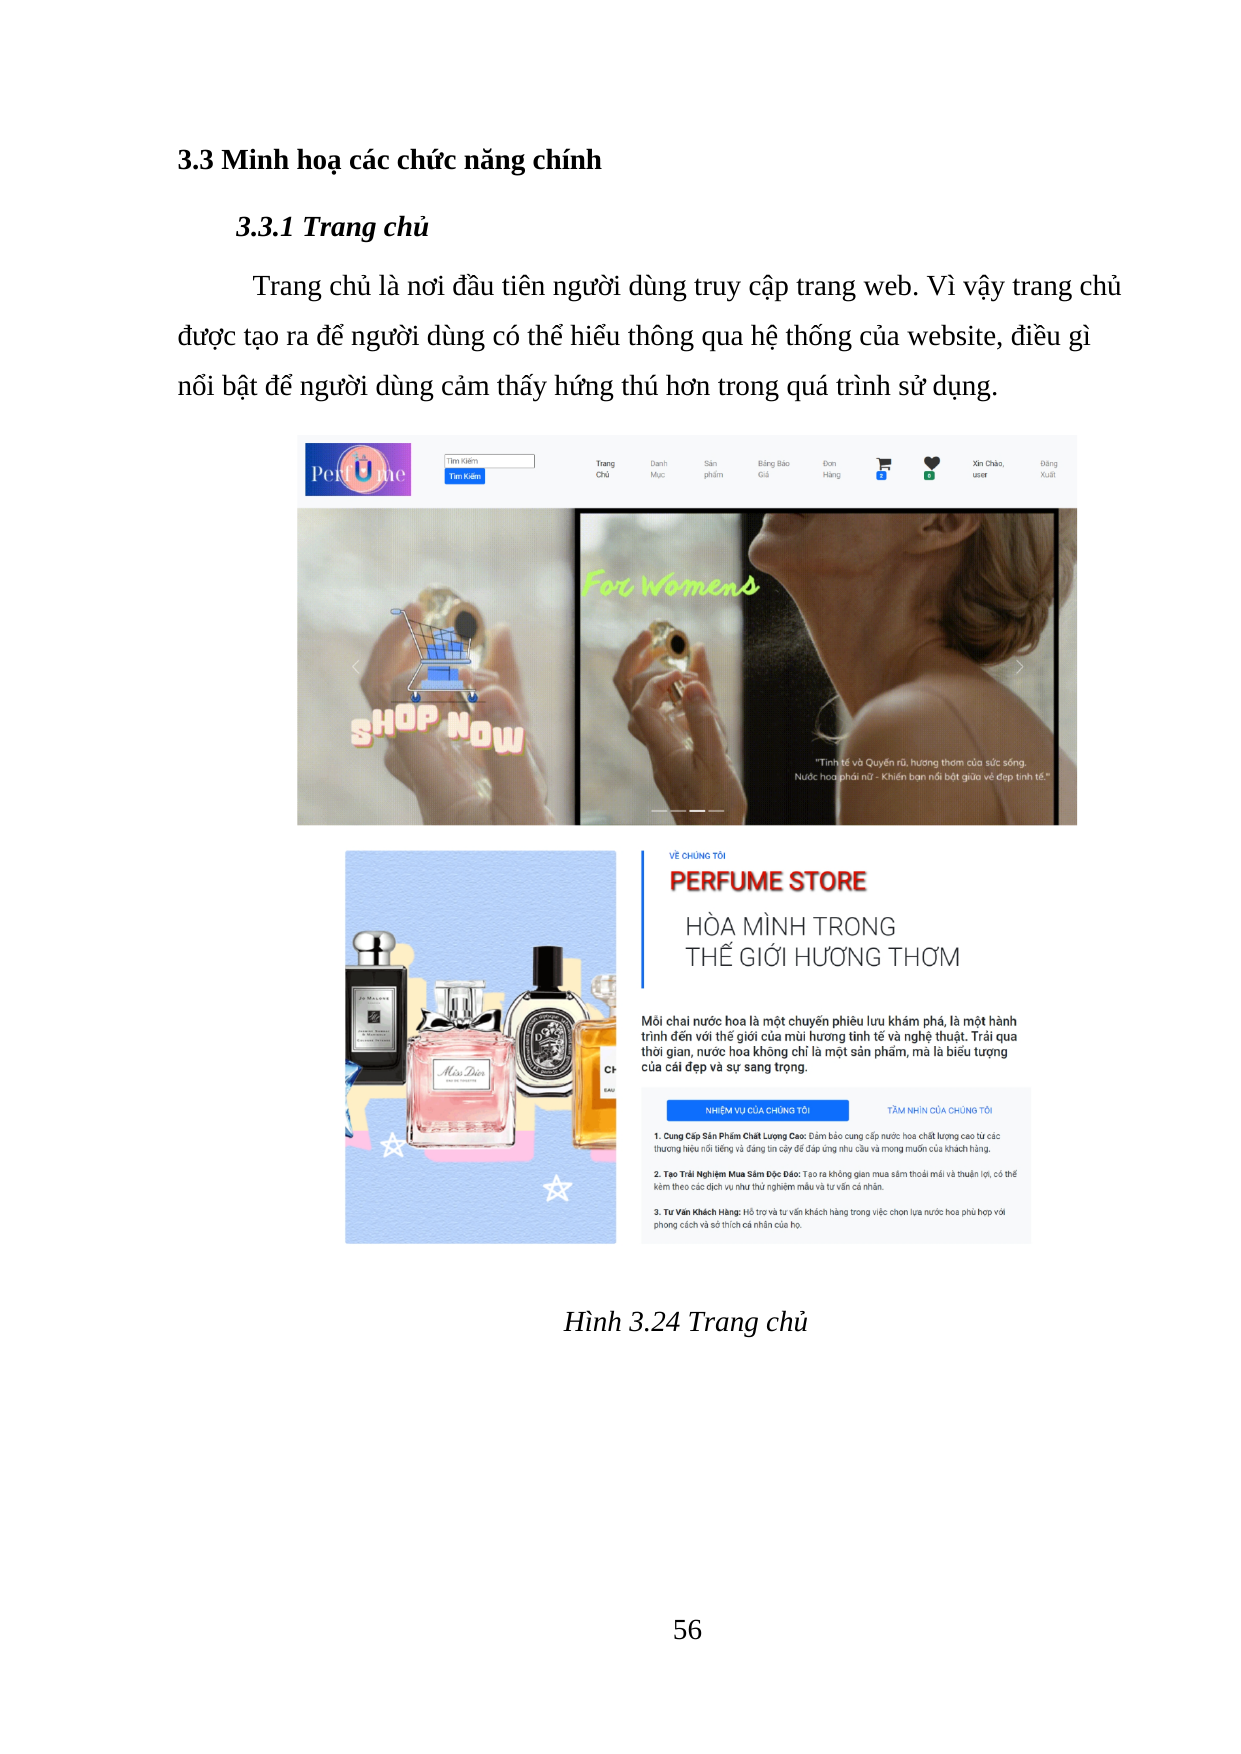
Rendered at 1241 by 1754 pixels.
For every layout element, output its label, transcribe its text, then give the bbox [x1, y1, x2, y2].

picture [297, 435, 1078, 1271]
text Trang chủ là nơi đầu tiên người dùng truy cập trang web. Vì vậy trang chủ được tạo ra để người dùng có thể hiểu thông qua hệ thống của website, điều gì nổi bật để người dùng cảm thấy hứng thú hơn trong quá trình sử dụng. [177, 268, 1122, 402]
subtitle Trang chủ [177, 209, 1122, 243]
subtitle Minh hoạ các chức năng chính [177, 142, 1122, 176]
